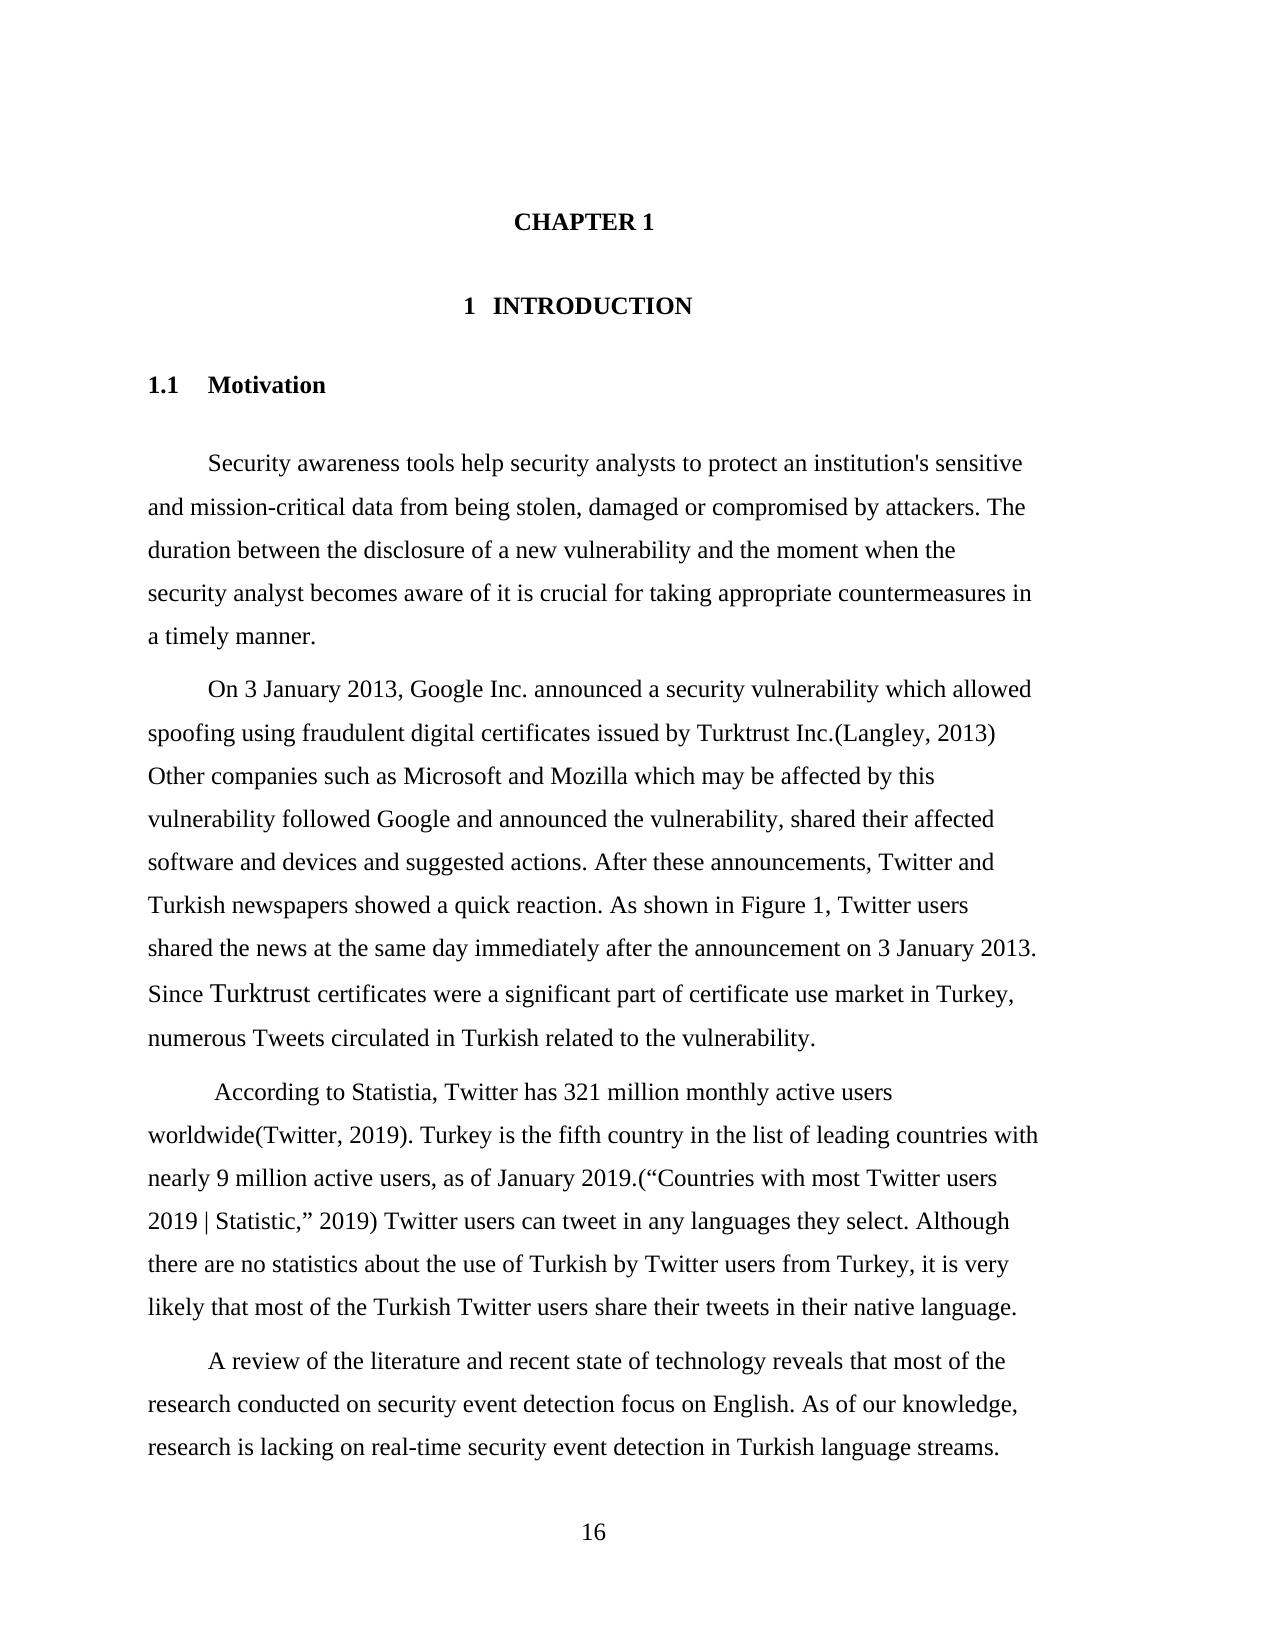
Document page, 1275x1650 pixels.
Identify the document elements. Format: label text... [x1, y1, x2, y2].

subtitle Motivation [148, 370, 1039, 399]
text A review of the literature and recent state of technology reveals that most of the research conducted on security event detection focus on English. As of our knowledge, research is lacking on real-time security event detection in Turkish language streams. [148, 1346, 1039, 1461]
text According to Statistia, Twitter has 321 million monthly active users worldwide(Twitter, 2019). Turkey is the fifth country in the list of leading countries with nearly 9 million active users, as of January 2019.(“Countries with most Twitter users 2019 | Statistic,” 2019) Twitter users can tweet in any languages they select. Although there are no statistics about the use of Turkish by Twitter users from Turkey, it is very likely that most of the Turkish Twitter users share their tweets in their native language. [148, 1077, 1039, 1321]
subtitle INTRODUCTION [148, 291, 1008, 320]
text CHAPTER 1C [148, 207, 1039, 236]
text On 3 January 2013, Google Inc. announced a security vulnerability which allowed spoofing using fraudulent digital certificates issued by Turktrust Inc.(Langley, 2013) Other companies such as Microsoft and Mozilla which may be affected by this vulnerability followed Google and announced the vulnerability, shared their affected software and devices and suggested actions. After these announcements, Twitter and Turkish newspapers showed a quick reaction. As shown in Figure 1, Twitter users shared the news at the same day immediately after the announcement on 3 January 2013. Since Turktrust certificates were a significant part of certificate use market in Turkey, numerous Tweets circulated in Turkish related to the vulnerability. [148, 674, 1039, 1052]
text Security awareness tools help security analysts to protect an institution's sensitive and mission-critical data from being stolen, damaged or compromised by attackers. The duration between the disclosure of a new vulnerability and the moment when the security analyst becomes aware of it is crucial for taking appropriate countermeasures in a timely manner. [148, 448, 1039, 650]
